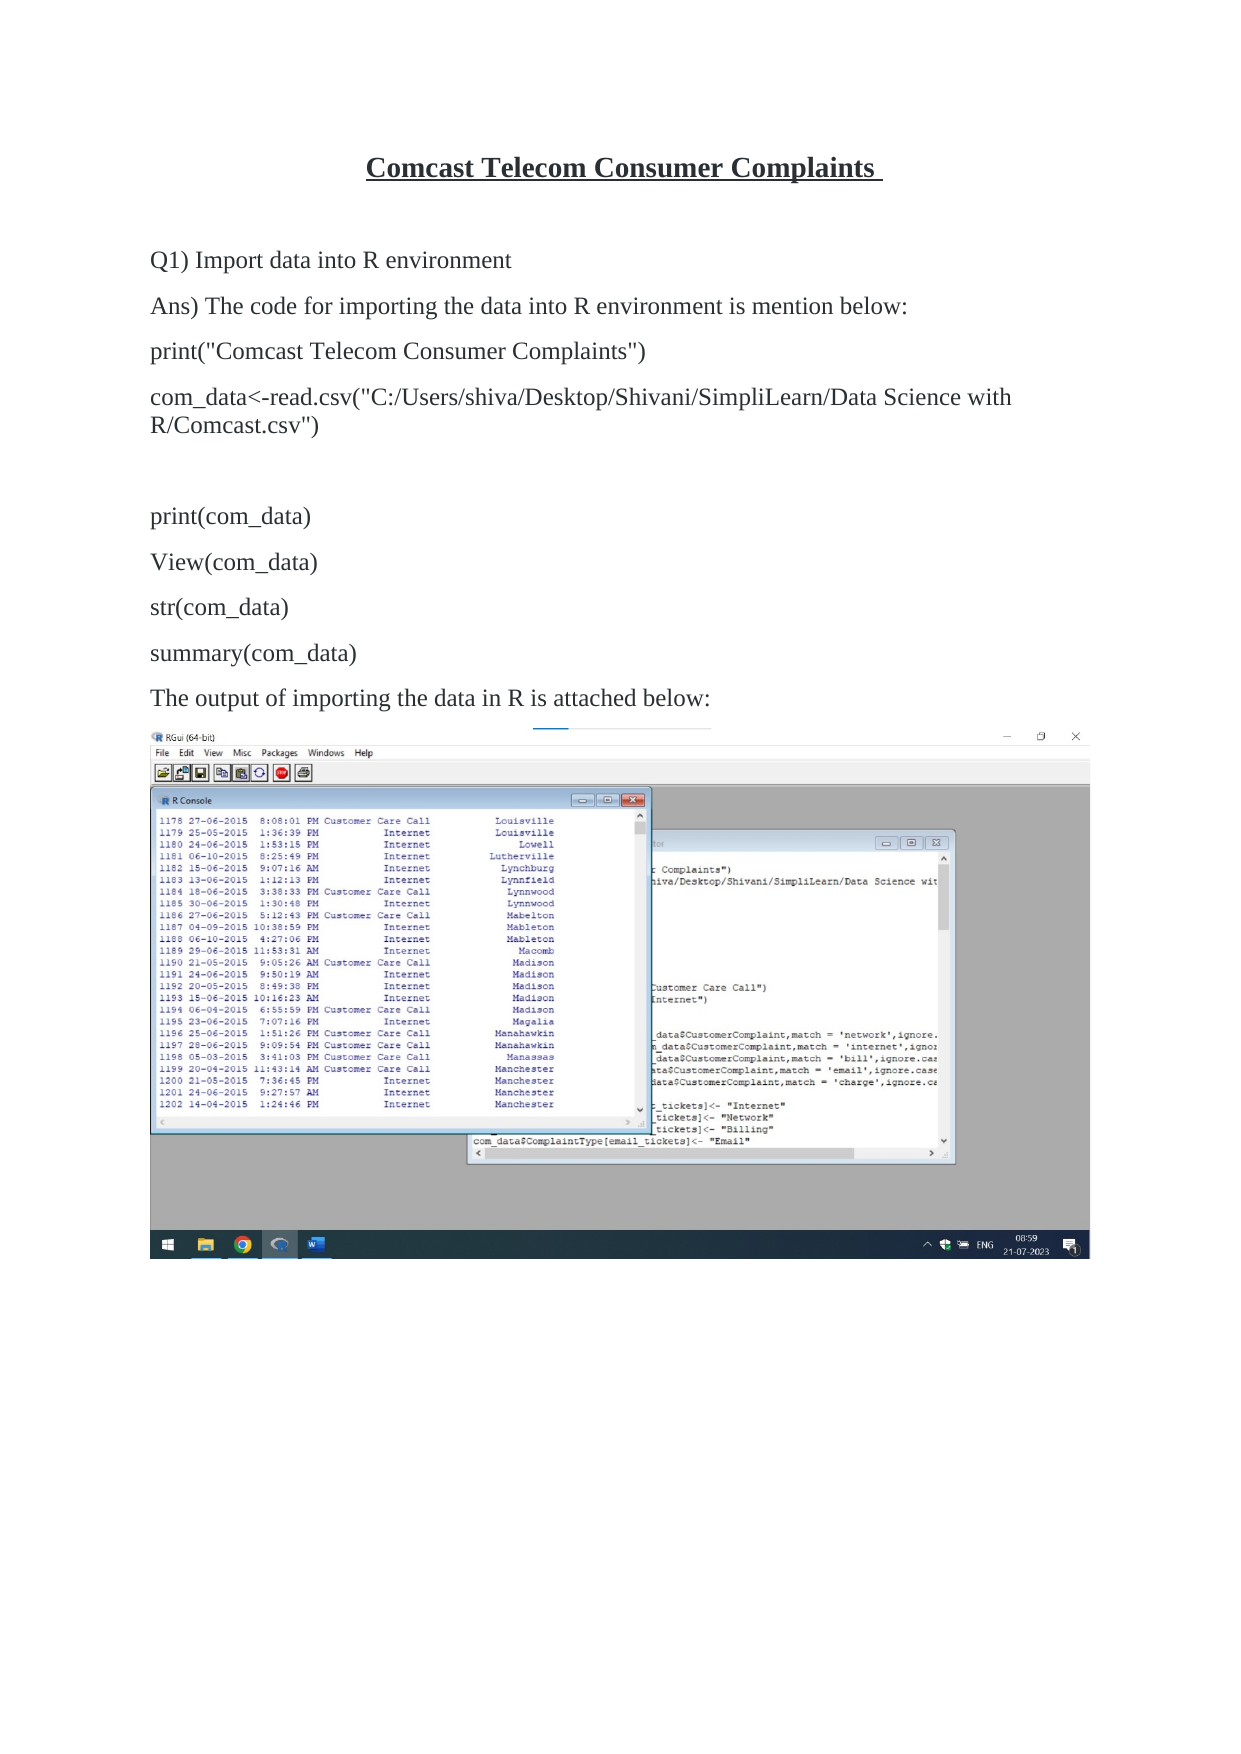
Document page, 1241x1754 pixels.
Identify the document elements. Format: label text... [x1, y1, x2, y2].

text print("Comcast Telecom Consumer Complaints") [150, 336, 1090, 365]
text Ans) The code for importing the data into R environment is mention below: [150, 291, 1090, 320]
text summary(com_data) [150, 638, 1090, 666]
picture [150, 728, 1091, 1259]
text print(com_data) [150, 501, 1090, 530]
text Comcast Telecom Consumer Complaints [150, 150, 1090, 183]
text View(com_data) [150, 547, 1090, 576]
text Q1) Import data into R environment [150, 246, 1090, 274]
text str(com_data) [150, 592, 1090, 621]
text The output of importing the data in R is attached below: [150, 683, 1090, 712]
text com_data<-read.csv("C:/Users/shiva/Desktop/Shivani/SimpliLearn/Data Science with R/Comcast.csv") [150, 382, 1090, 439]
